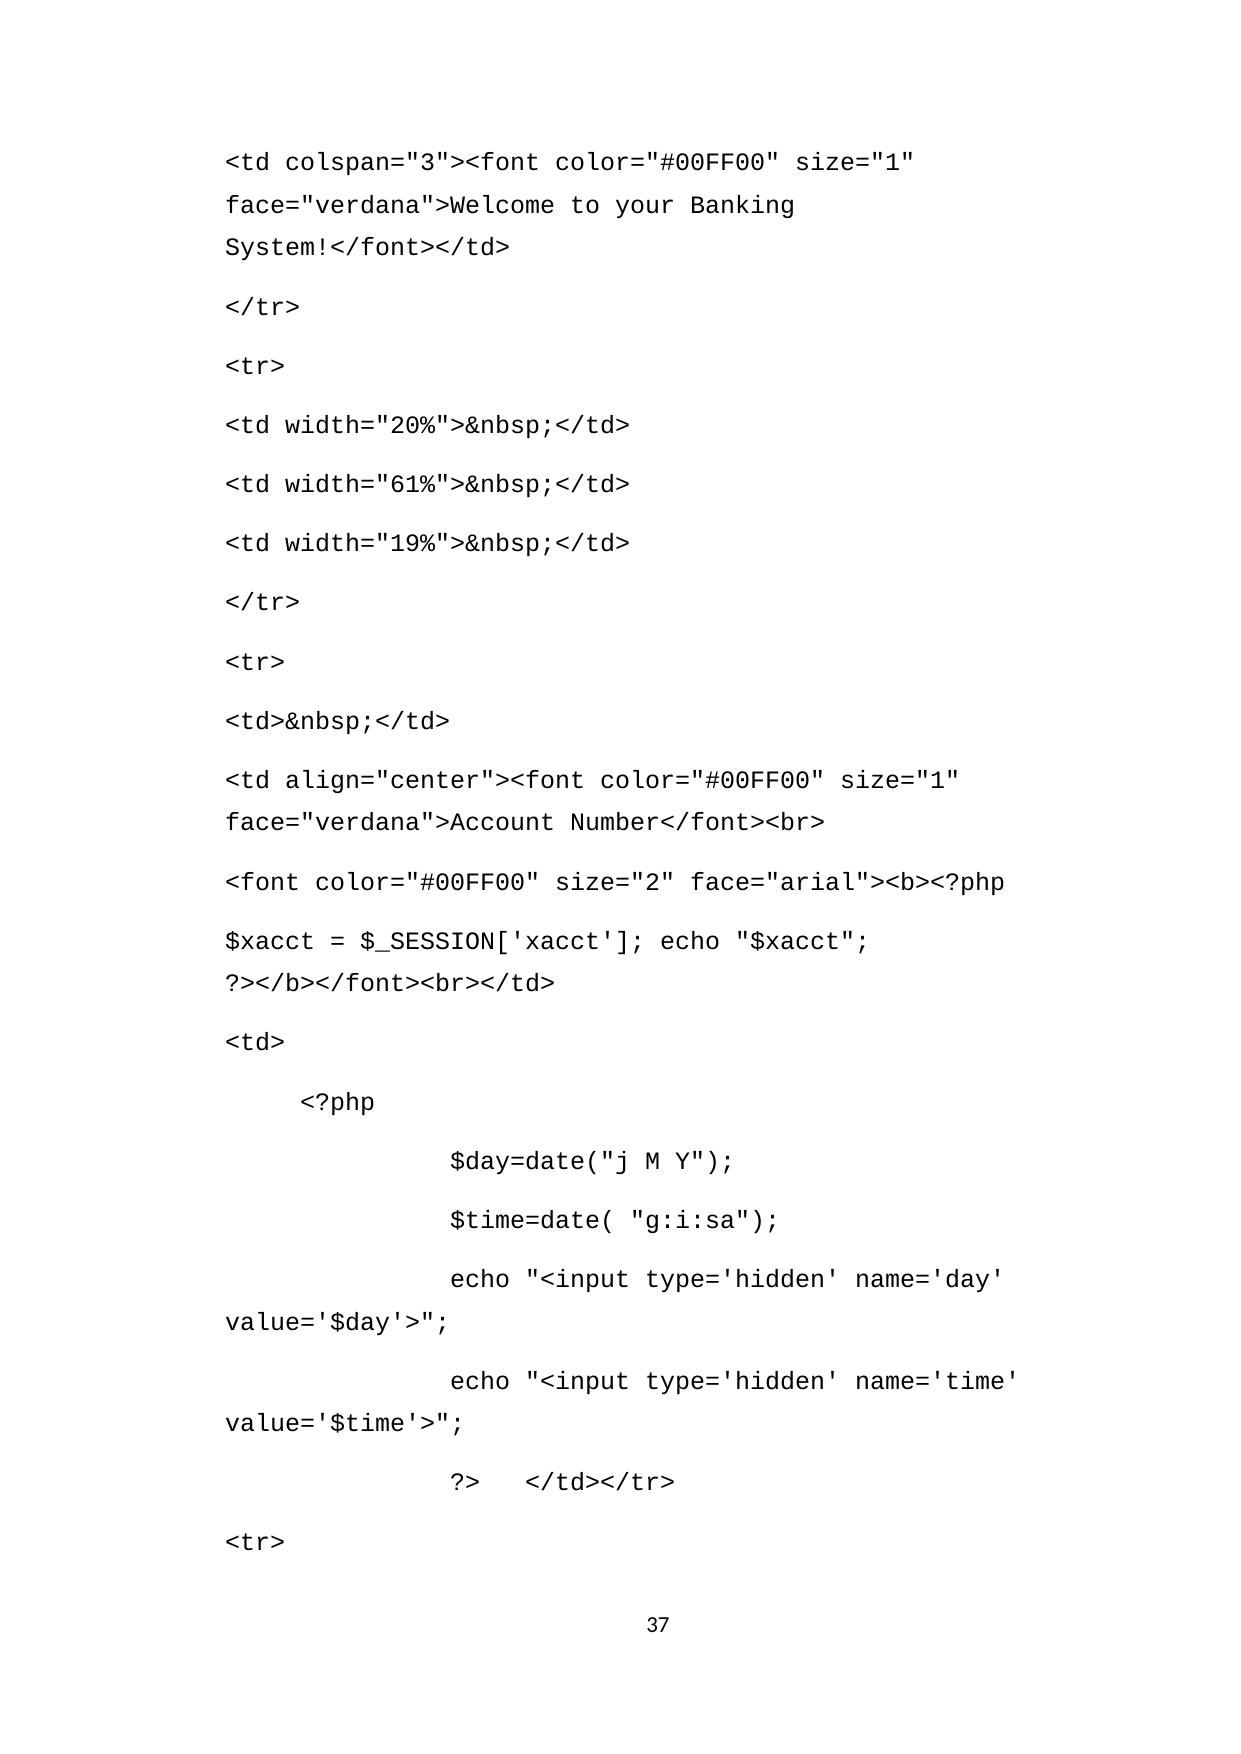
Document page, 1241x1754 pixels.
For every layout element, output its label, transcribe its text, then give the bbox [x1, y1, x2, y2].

text $xacct = $_SESSION['xacct']; echo "$xacct"; ?></b></font><br></td> [225, 928, 1090, 999]
text </tr> [225, 294, 1090, 322]
text </tr> [225, 590, 1090, 618]
text <tr> [225, 353, 1090, 382]
text <tr> [225, 1529, 1090, 1557]
text <td> [225, 1030, 1090, 1058]
text $time=date( "g:i:sa"); [225, 1207, 1090, 1236]
text ?> </td></tr> [225, 1470, 1090, 1498]
text echo "<input type='hidden' name='day' value='$day'>"; [225, 1267, 1090, 1337]
text <td width="20%">&nbsp;</td> [225, 412, 1090, 441]
text <font color="#00FF00" size="2" face="arial"><b><?php [225, 869, 1090, 897]
text <td>&nbsp;</td> [225, 708, 1090, 737]
text $day=date("j M Y"); [225, 1148, 1090, 1177]
text <td width="19%">&nbsp;</td> [225, 531, 1090, 559]
text <tr> [225, 649, 1090, 677]
text <td width="61%">&nbsp;</td> [225, 472, 1090, 500]
text echo "<input type='hidden' name='time' value='$time'>"; [225, 1368, 1090, 1439]
text <td align="center"><font color="#00FF00" size="1" face="verdana">Account Number</font><br> [225, 767, 1090, 838]
text <?php [225, 1089, 1090, 1117]
text <td colspan="3"><font color="#00FF00" size="1" face="verdana">Welcome to your Banking System!</font></td> [225, 150, 1090, 263]
